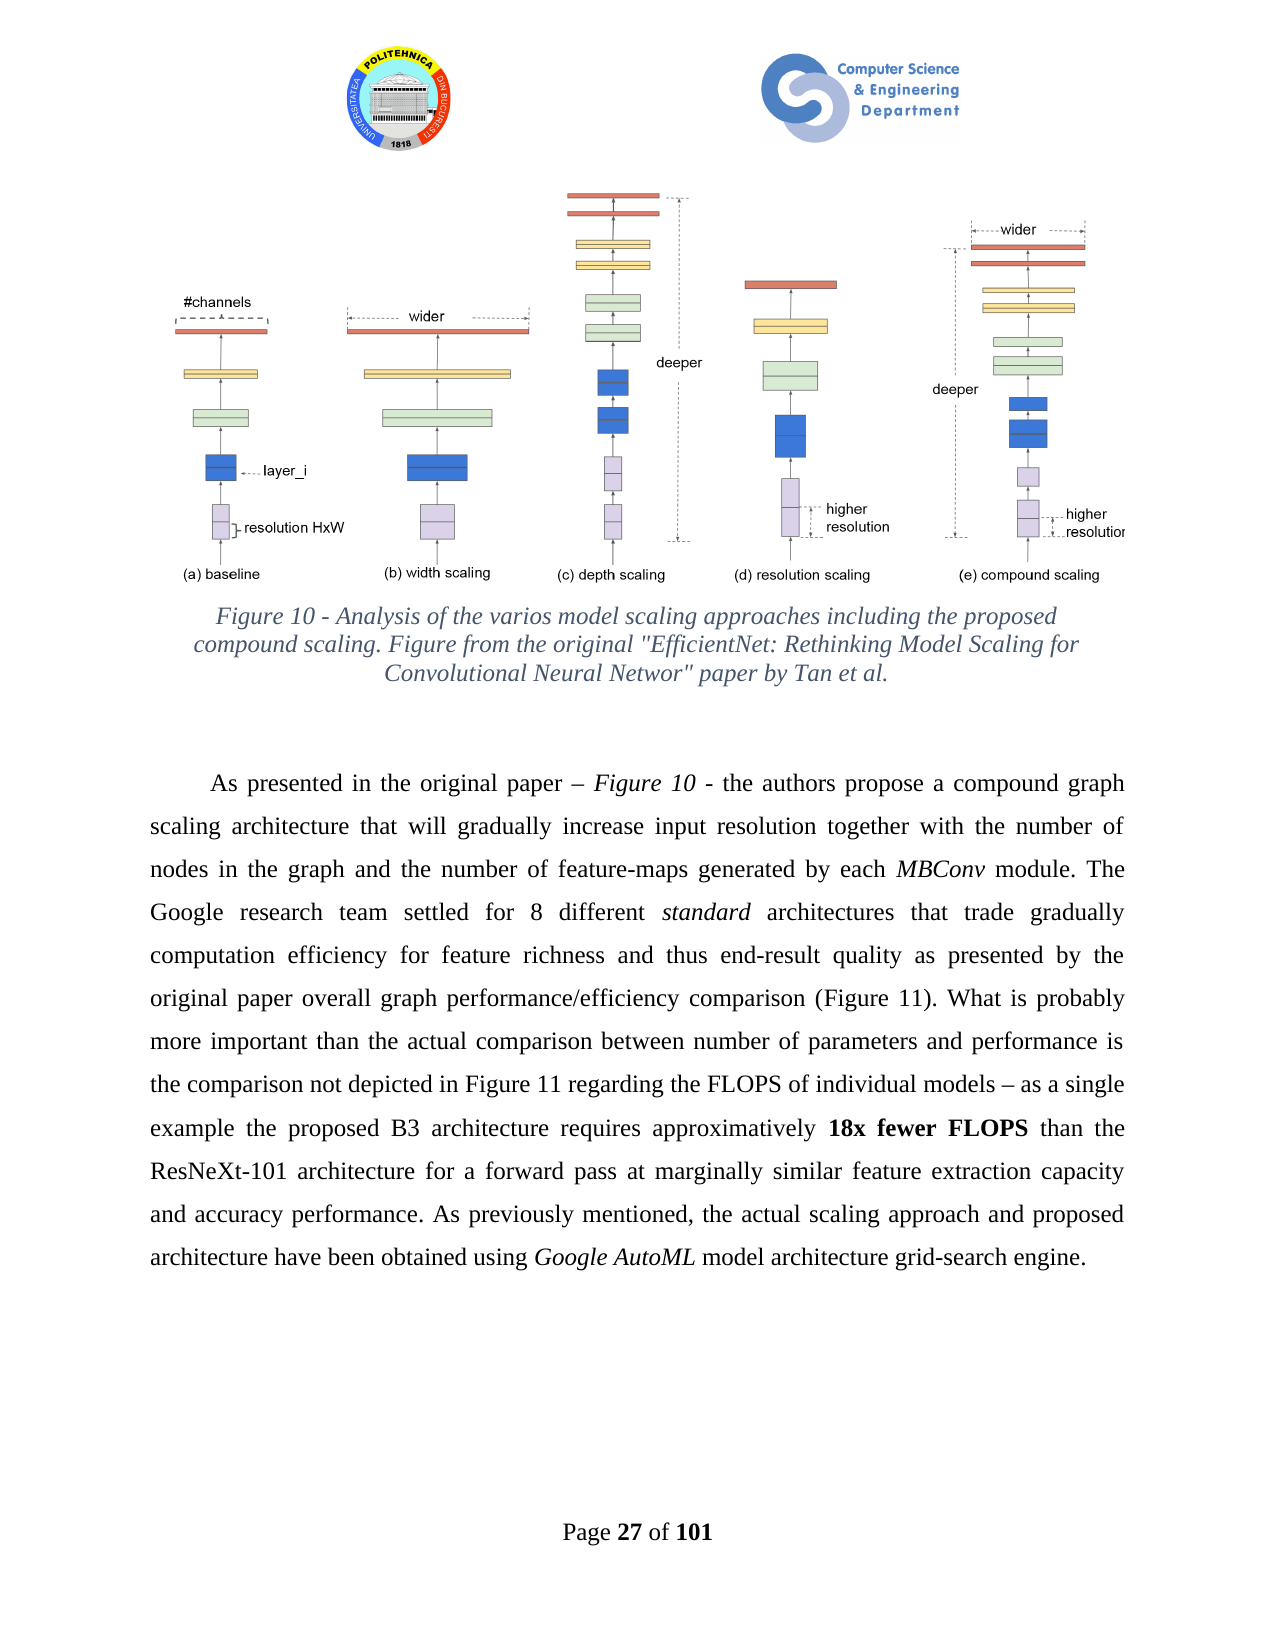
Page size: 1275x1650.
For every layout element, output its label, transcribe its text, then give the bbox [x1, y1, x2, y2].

picture [346, 46, 451, 151]
picture [161, 178, 1125, 587]
table_header Figure 10 - Analysis of the varios model scaling approaches including the proposed compound scaling. Figure from the original "EfficientNet: Rethinking Model Scaling for Convolutional Neural Networ" paper by Tan et al. [150, 179, 1125, 708]
text As presented in the original paper – Figure 10 - the authors propose a compound graph scaling architecture that will gradually increase input resolution together with the number of nodes in the graph and the number of feature-maps generated by each MBConv module. The Google research team settled for 8 different standard architectures that trade gradually computation efficiency for feature richness and thus end-result quality as presented by the original paper overall graph performance/efficiency comparison (Figure 11). What is probably more important than the actual comparison between number of parameters and performance is the comparison not depicted in Figure 11 regarding the FLOPS of individual models – as a single example the proposed B3 architecture requires approximatively 18x fewer FLOPS than the ResNeXt-101 architecture for a forward pass at marginally similar feature extraction capacity and accuracy performance. As previously mentioned, the actual scaling approach and proposed architecture have been obtained using Google AutoML model architecture grid-search engine. [150, 768, 1125, 1271]
picture [760, 53, 963, 144]
